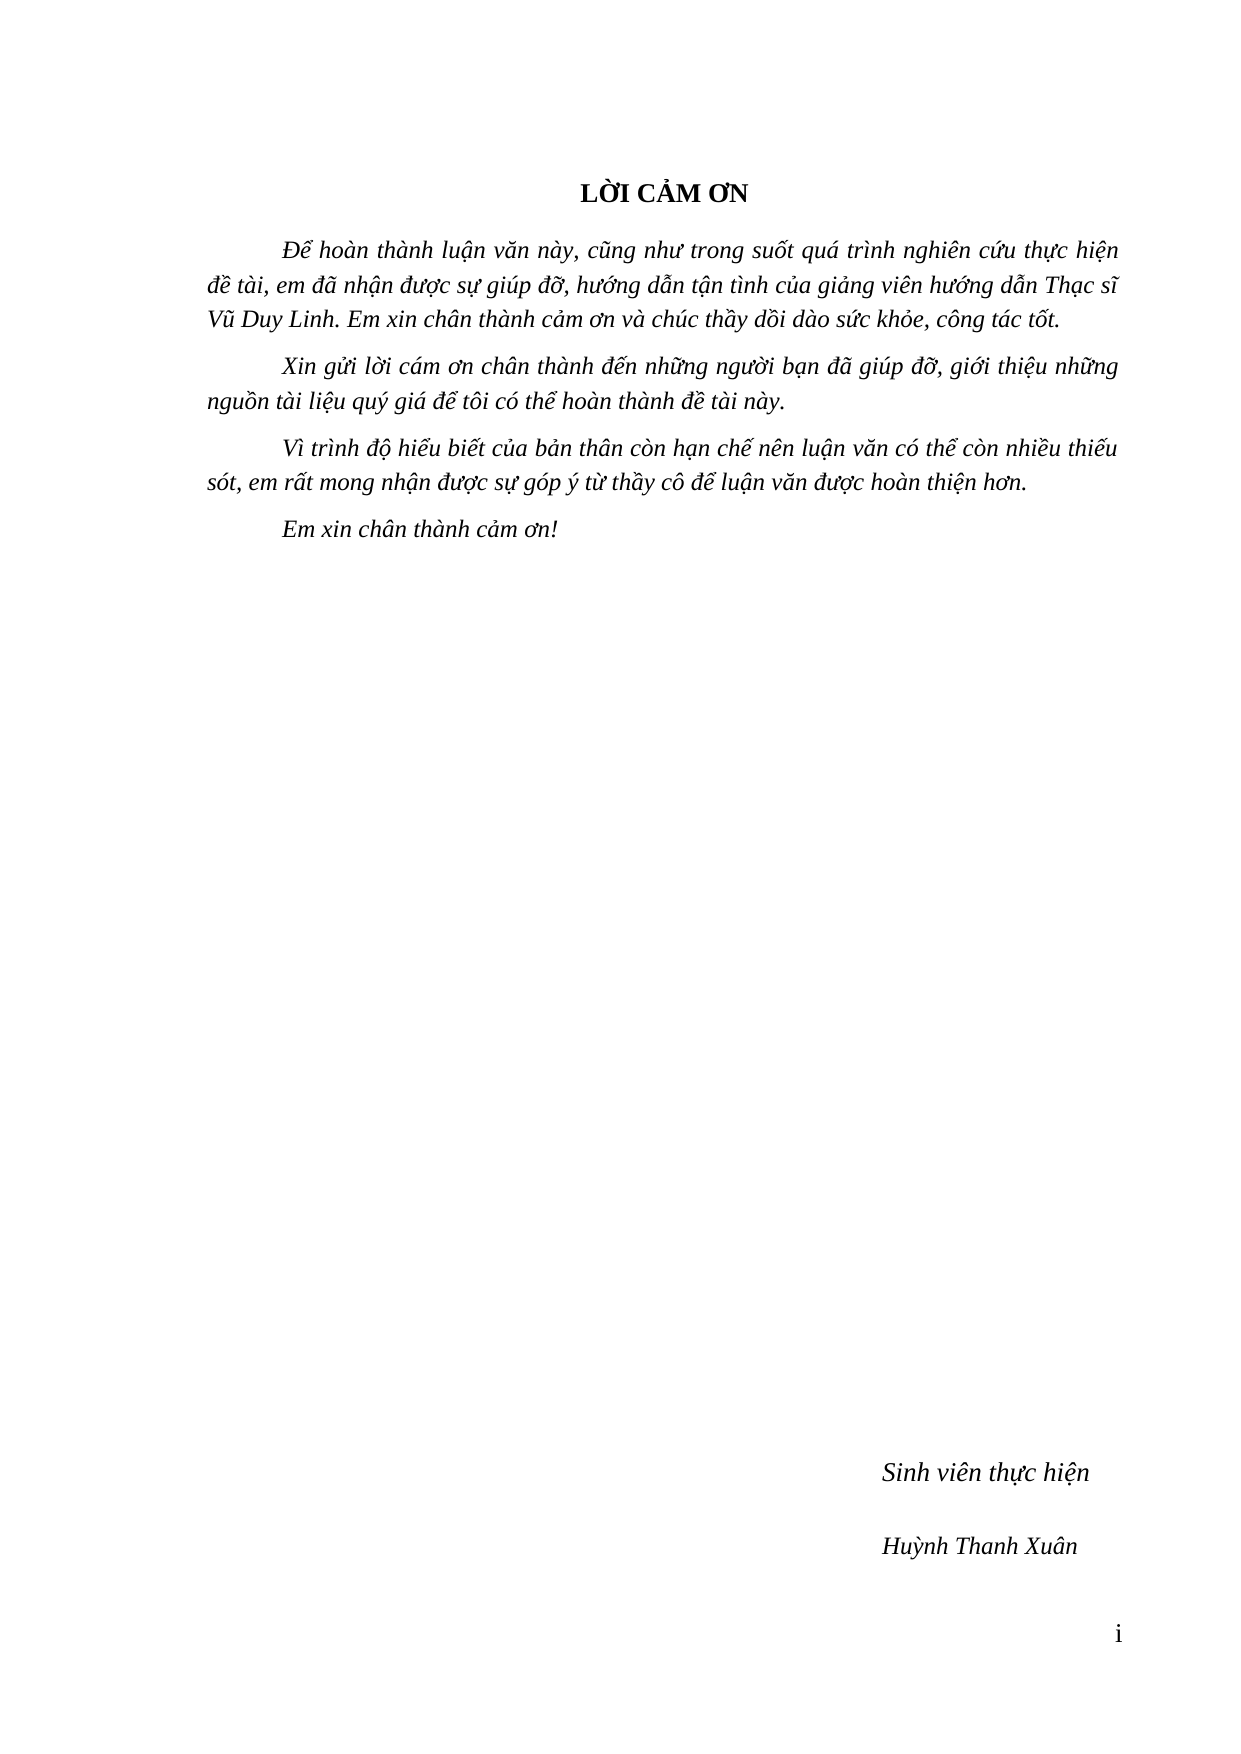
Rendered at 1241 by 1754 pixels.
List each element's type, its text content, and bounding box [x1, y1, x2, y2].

text Em xin chân thành cảm ơn! [207, 514, 1122, 543]
text Vì trình độ hiểu biết của bản thân còn hạn chế nên luận văn có thể còn nhiều thiếu sót, em rất mong nhận được sự góp ý từ thầy cô để luận văn được hoàn thiện hơn. [207, 433, 1122, 496]
text Xin gửi lời cám ơn chân thành đến những người bạn đã giúp đỡ, giới thiệu những nguồn tài liệu quý giá để tôi có thể hoàn thành đề tài này. [207, 351, 1122, 414]
text Sinh viên thực hiện [882, 1456, 1240, 1487]
text Huỳnh Thanh Xuân [807, 1531, 1240, 1559]
text Để hoàn thành luận văn này, cũng như trong suốt quá trình nghiên cứu thực hiện đề tài, em đã nhận được sự giúp đỡ, hướng dẫn tận tình của giảng viên hướng dẫn Thạc sĩ Vũ Duy Linh. Em xin chân thành cảm ơn và chúc thầy dồi dào sức khỏe, công tác tốt. [207, 235, 1122, 333]
text LỜI CẢM ƠN [207, 177, 1122, 208]
